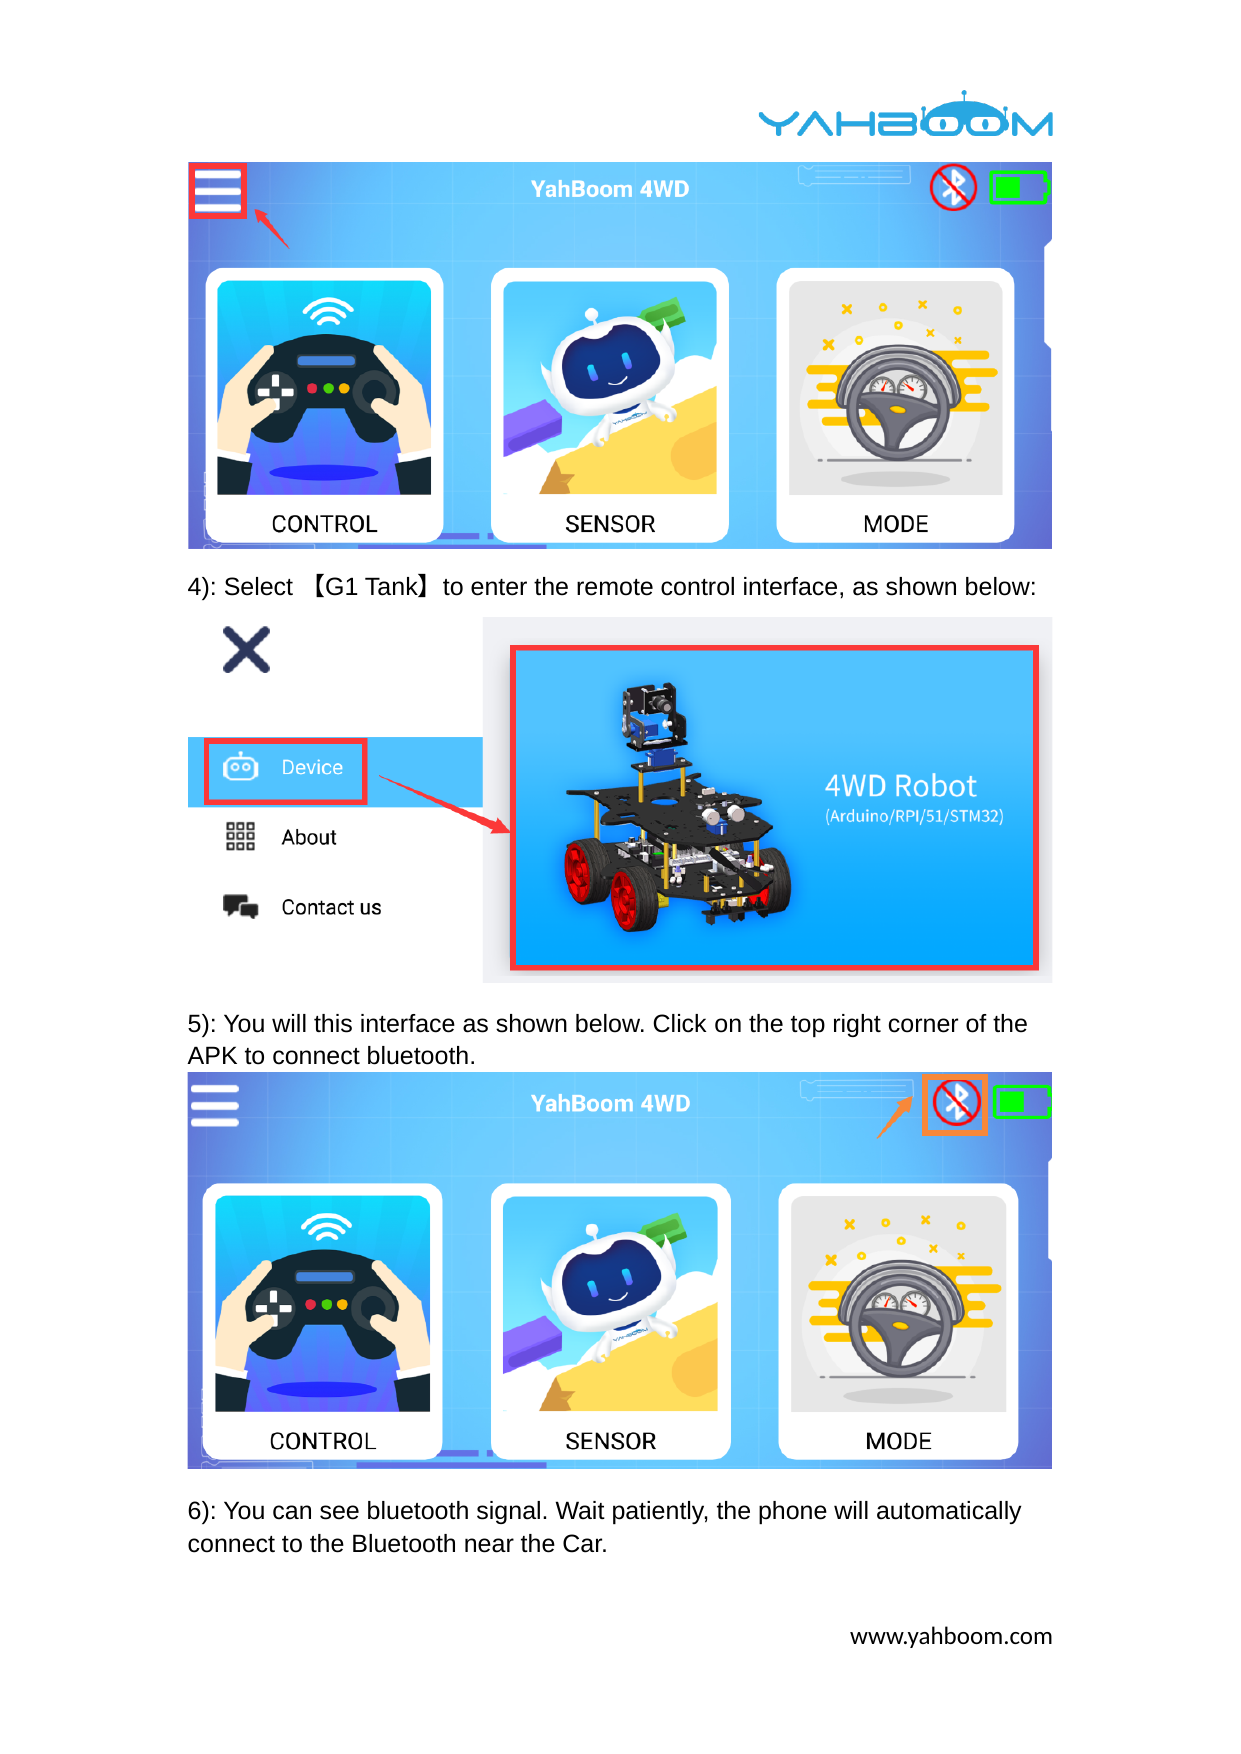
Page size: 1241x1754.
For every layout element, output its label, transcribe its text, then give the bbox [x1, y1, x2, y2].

list 6): You can see bluetooth signal. Wait patiently, the phone will automatically connect to the Bluetooth near the Car. [187, 1494, 1053, 1559]
picture [188, 162, 1052, 549]
picture [188, 617, 1053, 983]
list 4): Select 【G1 Tank】to enter the remote control interface, as shown below: [187, 552, 1053, 617]
picture [758, 90, 1053, 136]
list 5): You will this interface as shown below. Click on the top right corner of the APK to connect bluetooth. [187, 1007, 1053, 1072]
picture [187, 1072, 1052, 1469]
